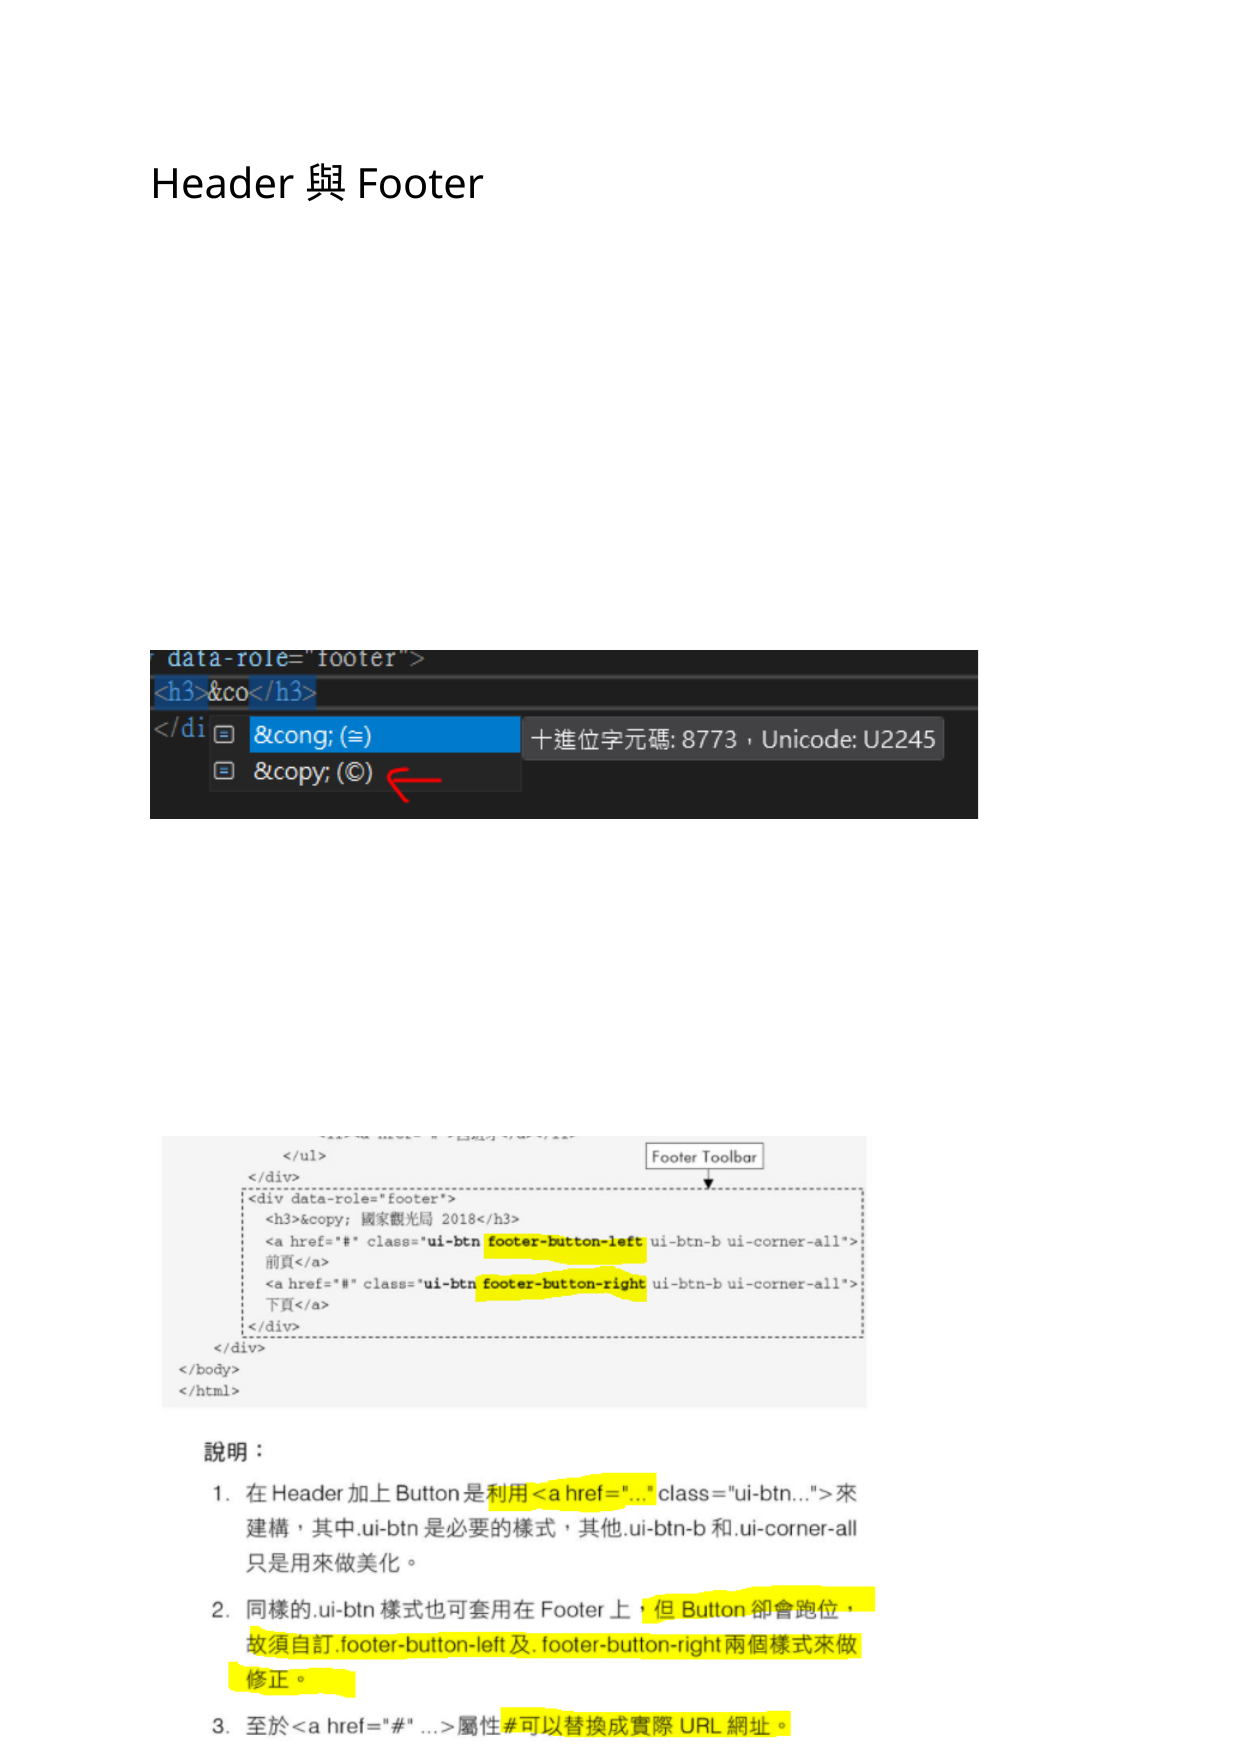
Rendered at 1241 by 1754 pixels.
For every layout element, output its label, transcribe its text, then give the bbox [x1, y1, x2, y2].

subtitle Header 與 Footer [150, 150, 1090, 211]
picture [153, 1136, 876, 1754]
picture [150, 650, 979, 819]
